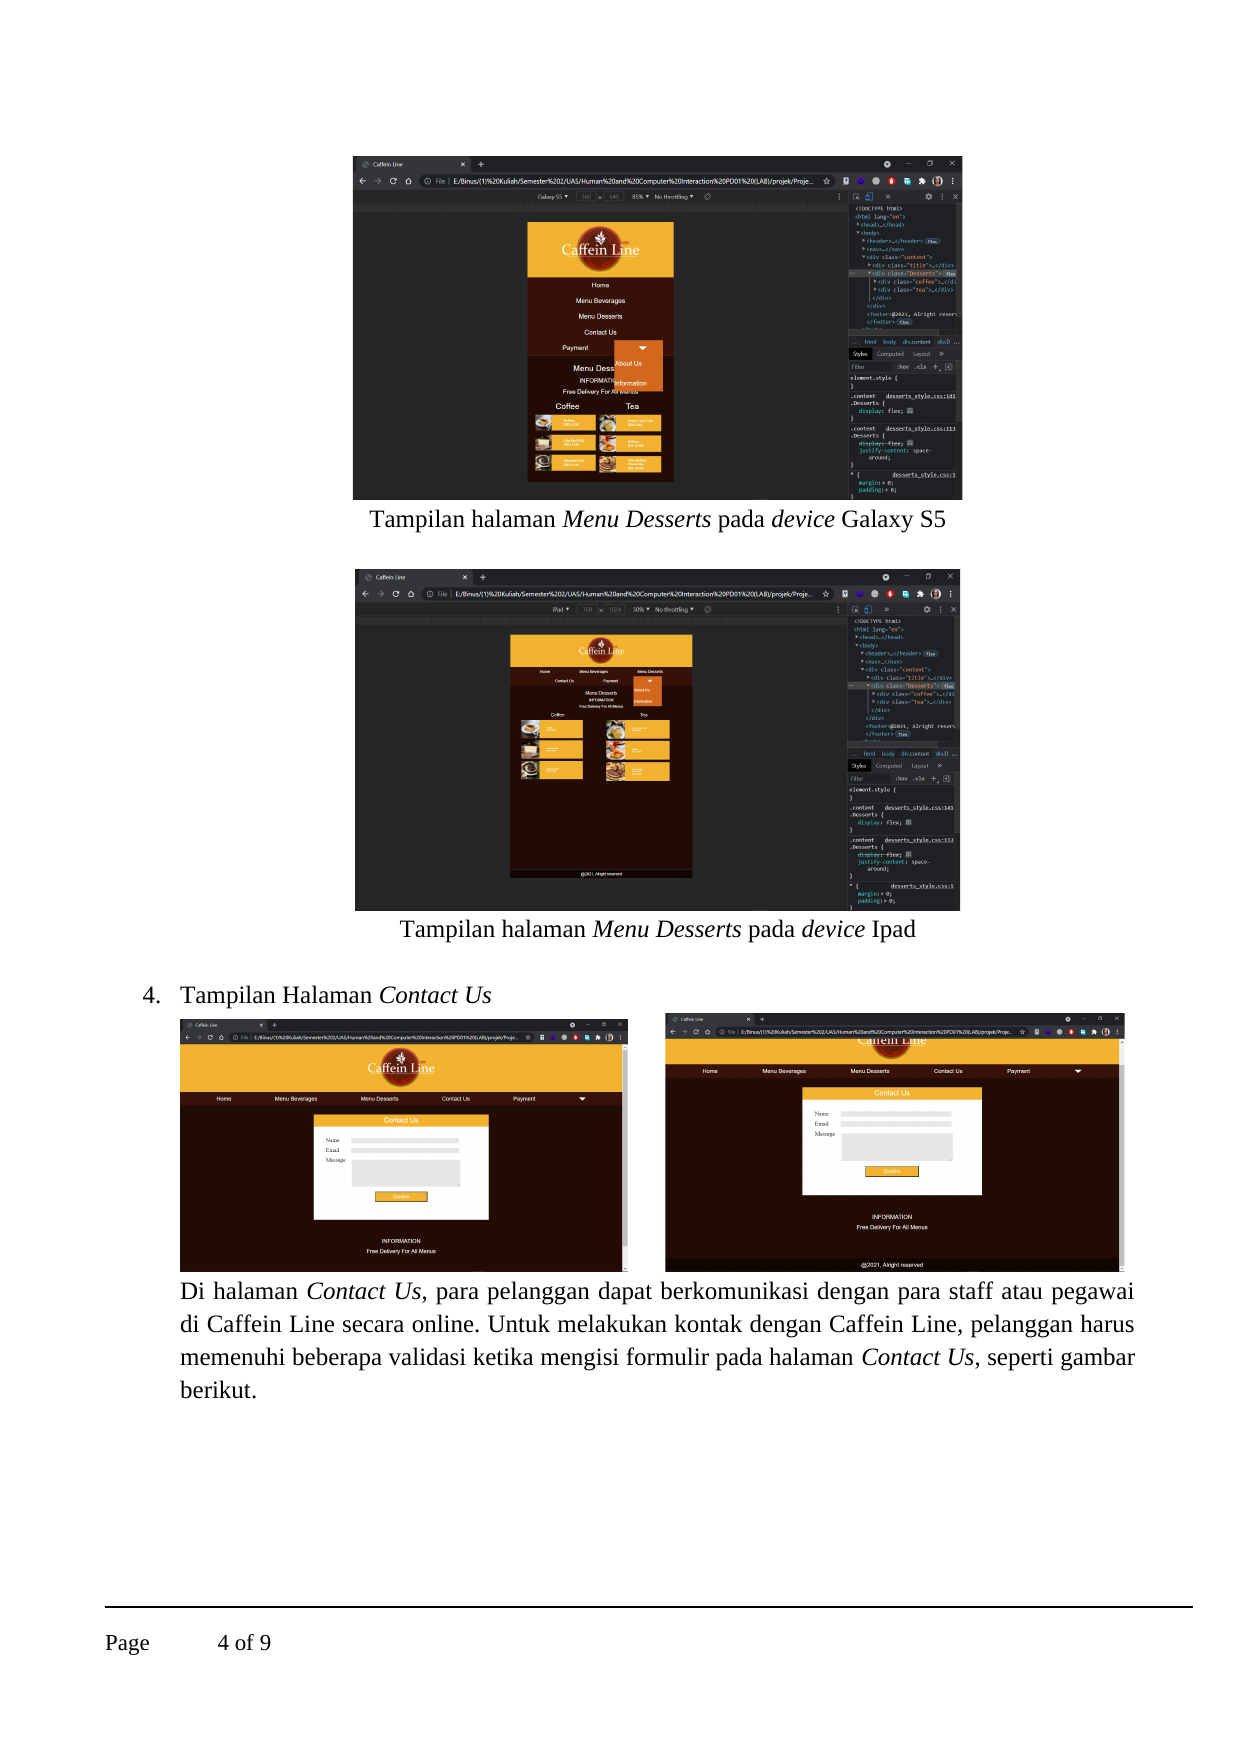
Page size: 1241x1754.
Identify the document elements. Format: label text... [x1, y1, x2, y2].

list Tampilan Halaman Contact Us [142, 980, 1135, 1009]
picture [180, 1019, 628, 1272]
list Tampilan halaman Menu Desserts pada device Galaxy S5 [180, 504, 1135, 532]
picture [355, 569, 961, 911]
list Di halaman Contact Us, para pelanggan dapat berkomunikasi dengan para staff atau pegawai di Caffein Line secara online. Untuk melakukan kontak dengan Caffein Line, pelanggan harus memenuhi beberapa validasi ketika mengisi formulir pada halaman Contact Us, seperti gambar berikut. [180, 1276, 1135, 1404]
picture [665, 1013, 1125, 1272]
picture [352, 156, 963, 500]
list Tampilan halaman Menu Desserts pada device Ipad [180, 914, 1135, 943]
